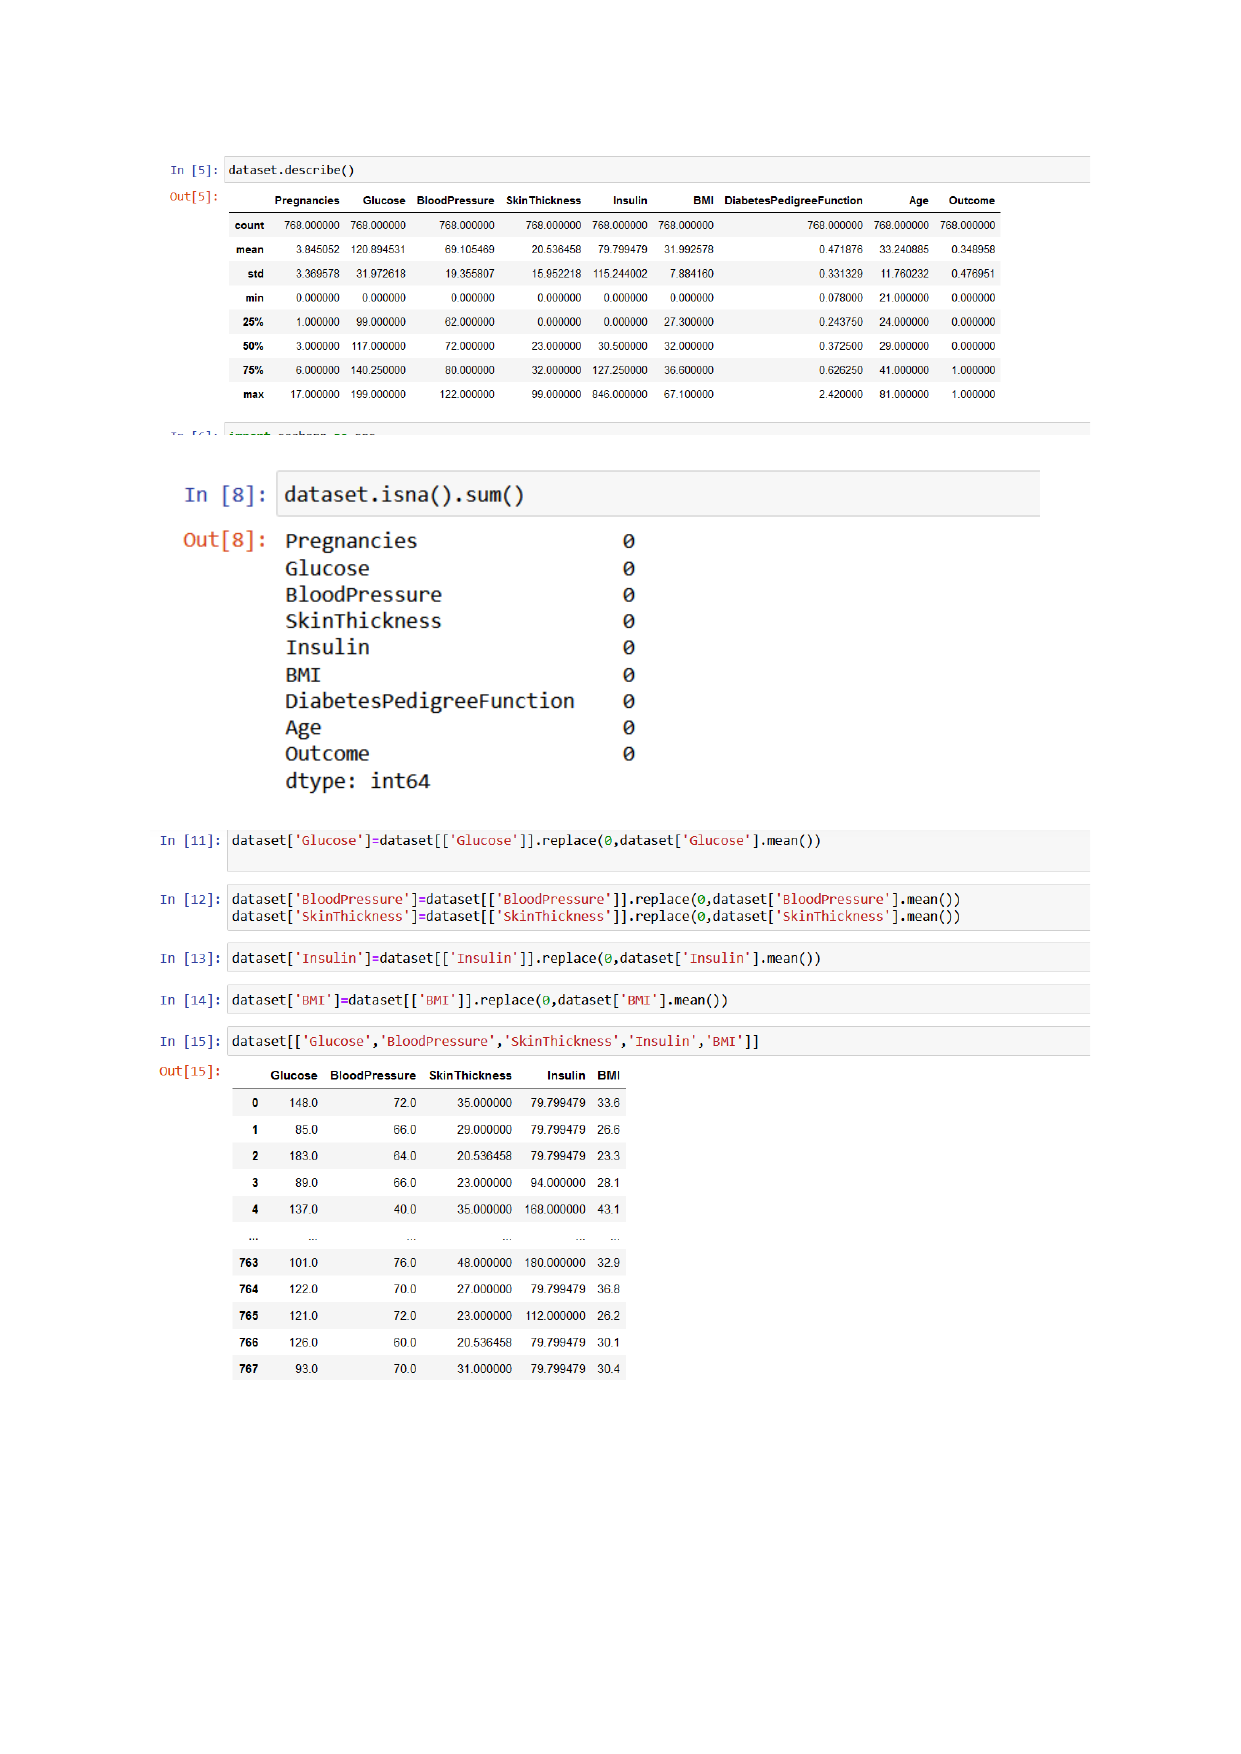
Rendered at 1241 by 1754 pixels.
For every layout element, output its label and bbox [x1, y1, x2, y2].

picture [150, 453, 1040, 812]
picture [150, 150, 1091, 435]
picture [150, 830, 1091, 1380]
